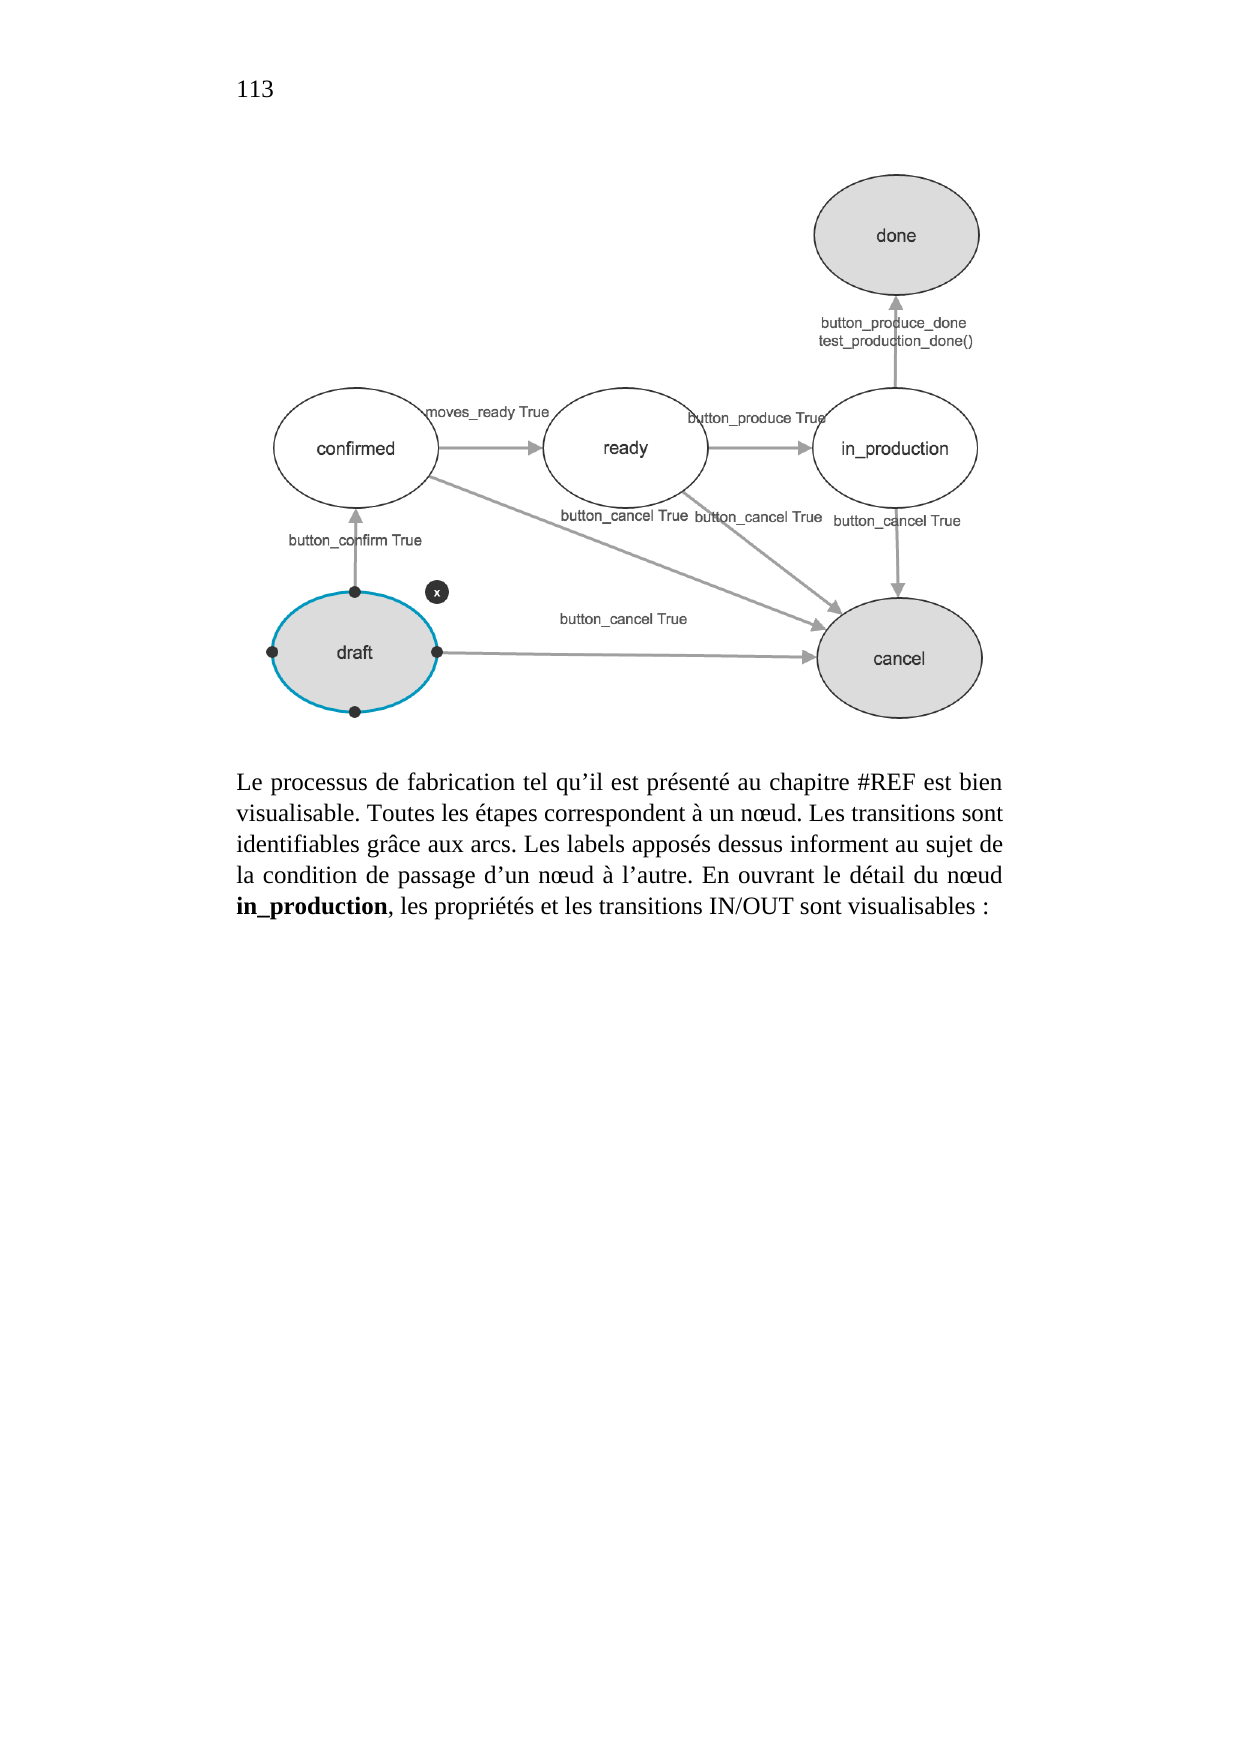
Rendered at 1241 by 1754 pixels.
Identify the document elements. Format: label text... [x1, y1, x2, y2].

text Le processus de fabrication tel qu’il est présenté au chapitre #REF est bien visualisable. Toutes les étapes correspondent à un nœud. Les transitions sont identifiables grâce aux arcs. Les labels apposés dessus informent au sujet de la condition de passage d’un nœud à l’autre. En ouvrant le détail du nœud in_production, les propriétés et les transitions IN/OUT sont visualisables : [236, 767, 1004, 920]
picture [236, 147, 1004, 759]
